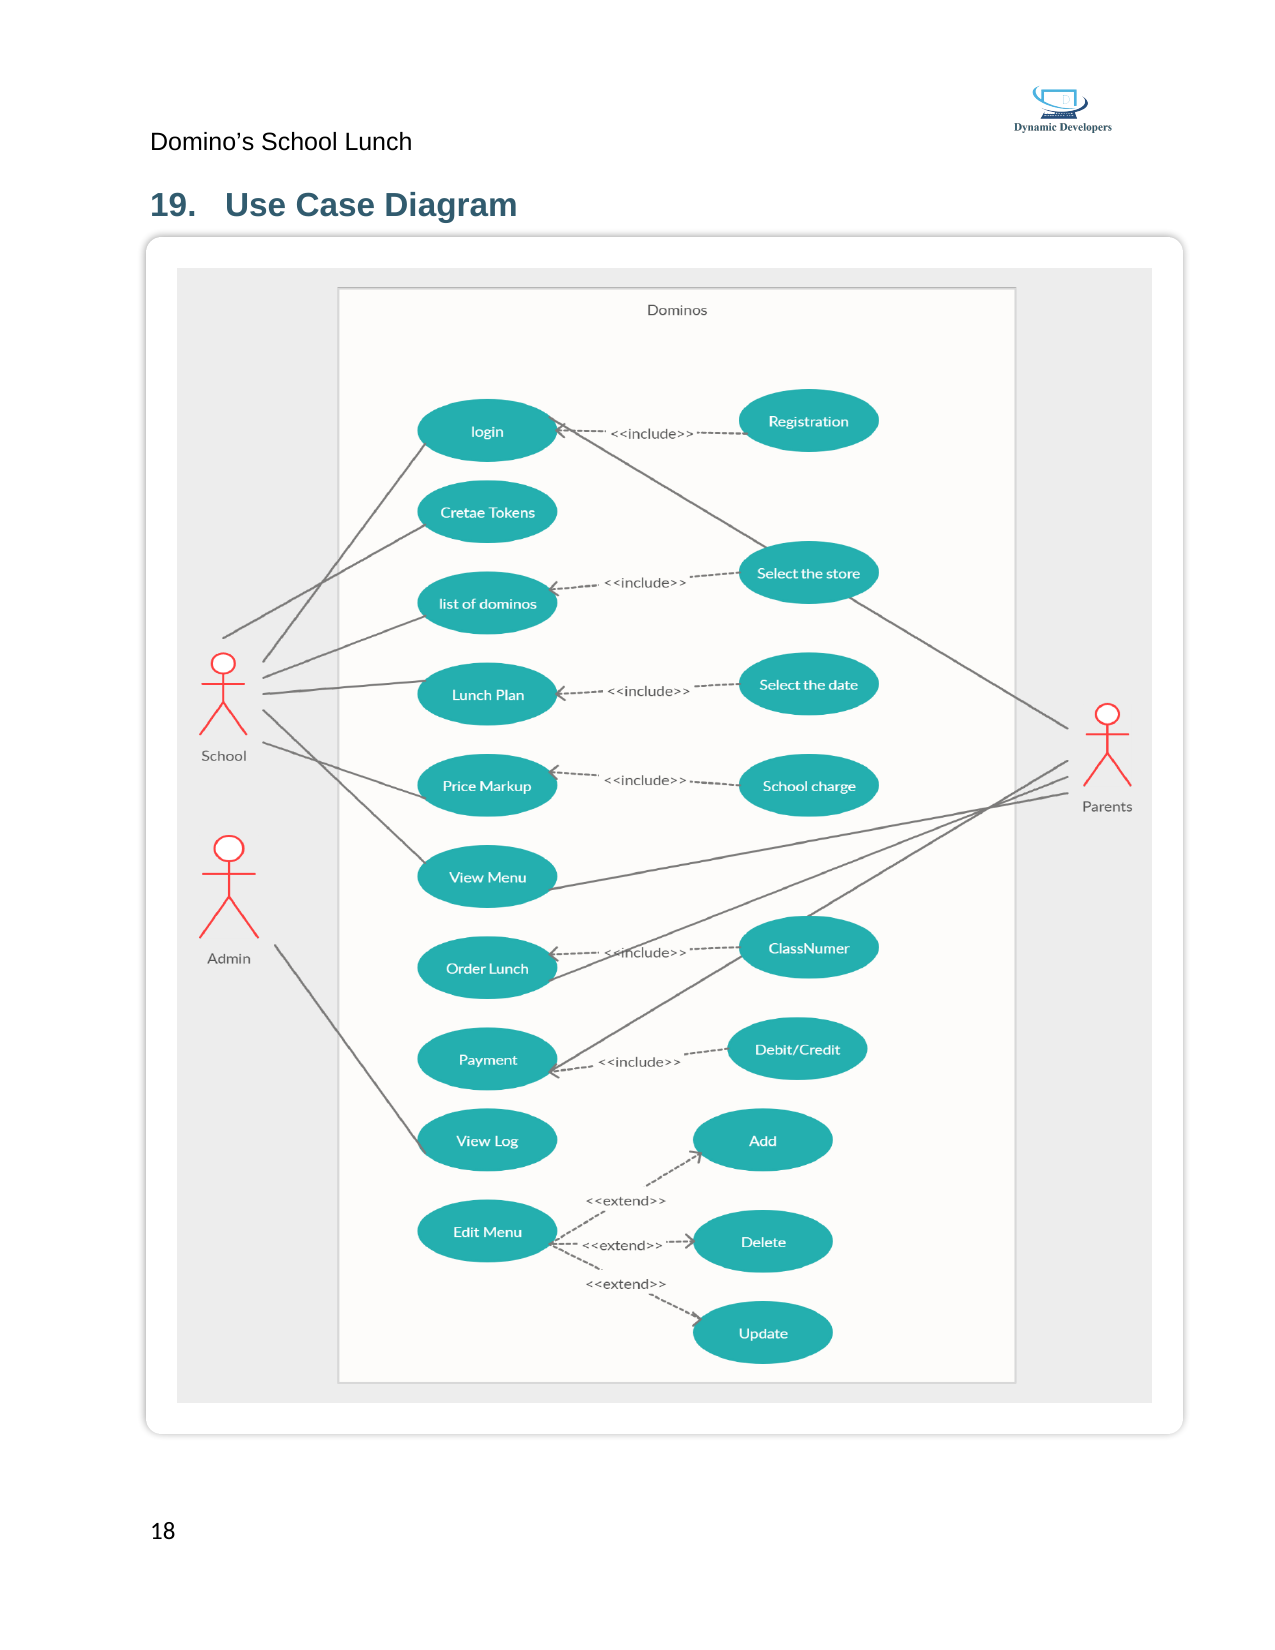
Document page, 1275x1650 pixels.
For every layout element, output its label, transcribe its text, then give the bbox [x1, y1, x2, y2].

picture [996, 73, 1125, 150]
picture [177, 268, 1152, 1403]
subtitle Use Case Diagram [150, 184, 1125, 223]
